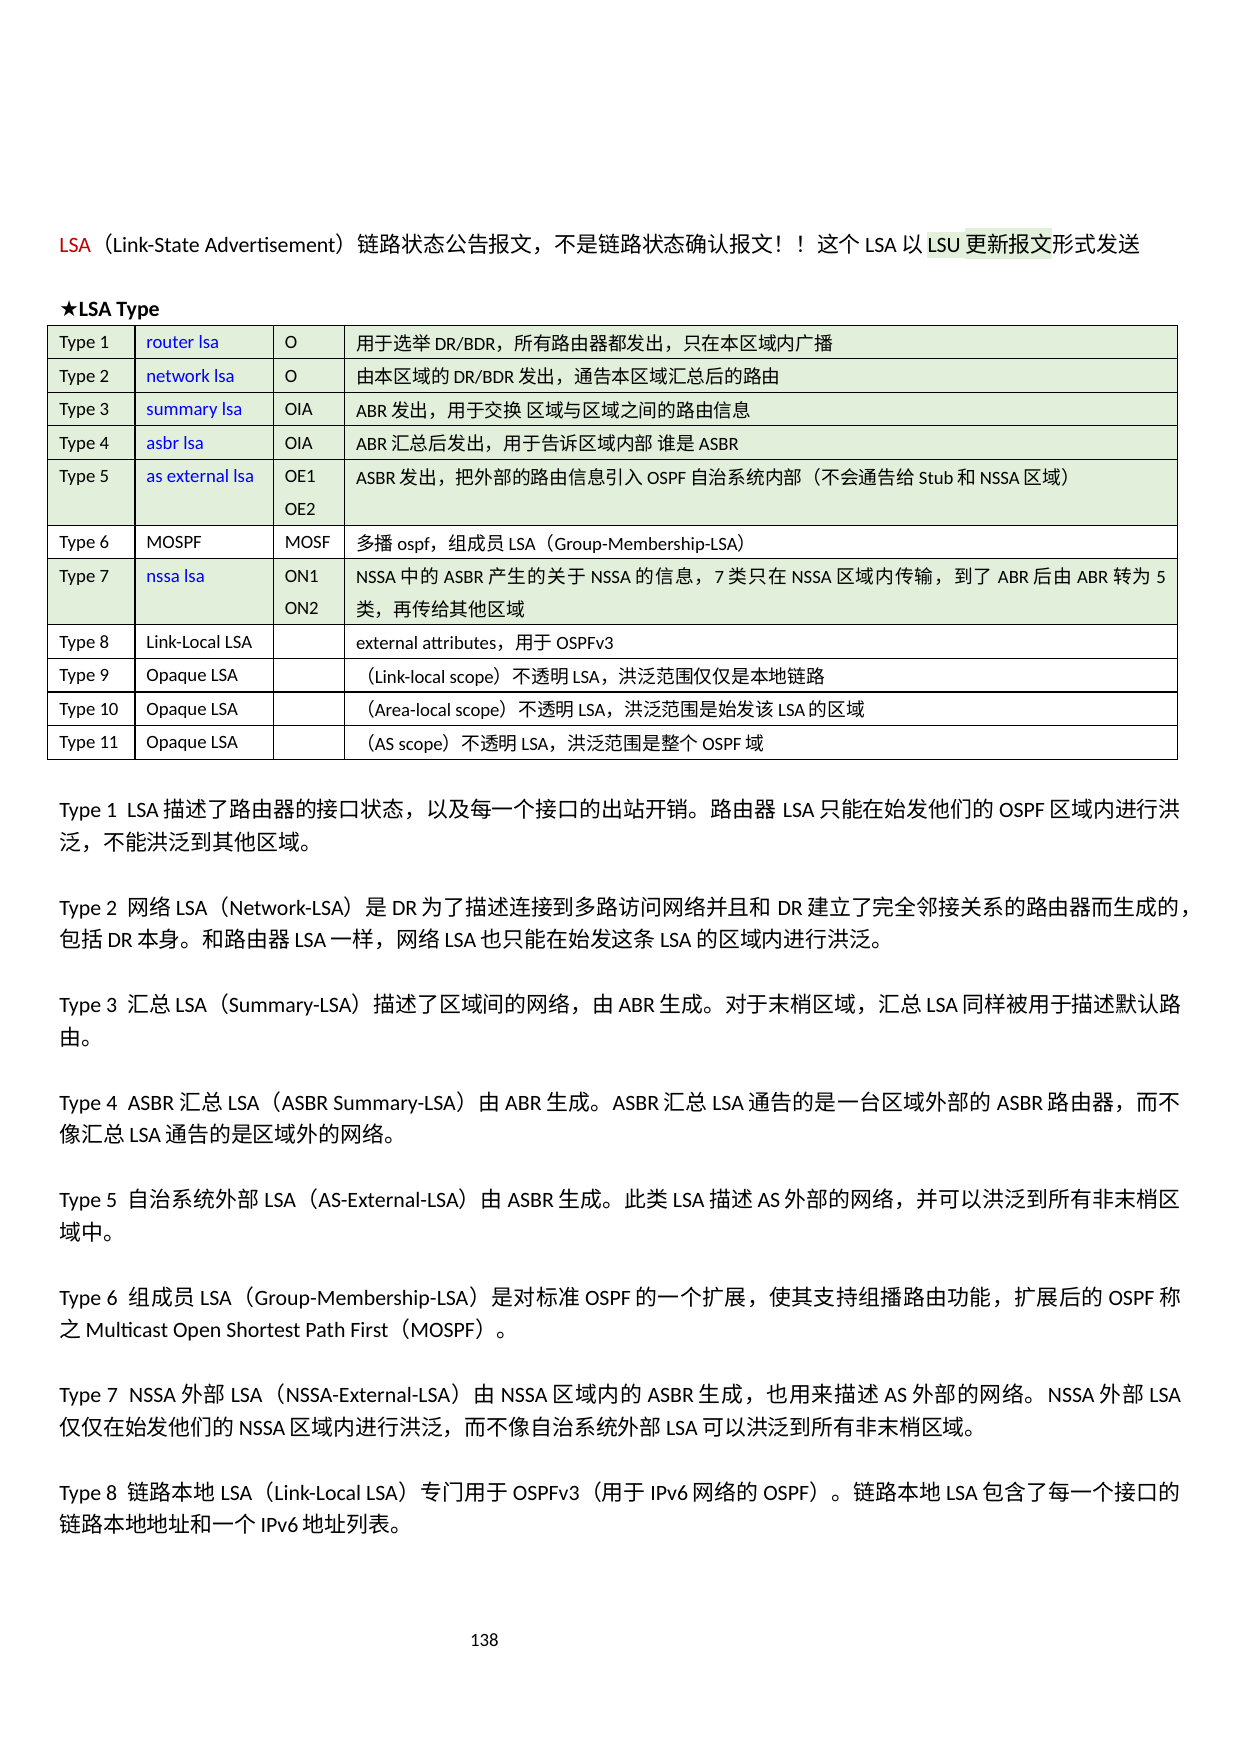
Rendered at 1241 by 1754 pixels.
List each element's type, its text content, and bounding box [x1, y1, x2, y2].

text LSA（Link-State Advertisement）链路状态公告报文，不是链路状态确认报文！！这个LSA以LSU更新报文形式发送 [59, 227, 1181, 259]
text Type 8 链路本地LSA（Link-Local LSA）专门用于OSPFv3（用于IPv6网络的OSPF）。链路本地LSA包含了每一个接口的链路本地地址和一个IPv6地址列表。 [59, 1474, 1181, 1539]
text Type 7 NSSA外部LSA（NSSA-External-LSA）由NSSA区域内的ASBR生成，也用来描述AS外部的网络。NSSA外部LSA仅仅在始发他们的NSSA区域内进行洪泛，而不像自治系统外部LSA可以洪泛到所有非末梢区域。 [59, 1377, 1181, 1442]
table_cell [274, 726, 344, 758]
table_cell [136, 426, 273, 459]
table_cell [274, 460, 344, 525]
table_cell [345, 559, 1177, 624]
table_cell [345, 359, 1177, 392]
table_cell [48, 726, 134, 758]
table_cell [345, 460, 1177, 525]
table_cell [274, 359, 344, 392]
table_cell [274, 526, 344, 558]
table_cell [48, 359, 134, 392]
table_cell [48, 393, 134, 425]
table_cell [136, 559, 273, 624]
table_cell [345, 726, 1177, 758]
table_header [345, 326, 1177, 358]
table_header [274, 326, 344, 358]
text Type 2 网络LSA（Network-LSA）是DR为了描述连接到多路访问网络并且和DR建立了完全邻接关系的路由器而生成的，包括DR本身。和路由器LSA一样，网络LSA也只能在始发这条LSA的区域内进行洪泛。 [59, 889, 1181, 954]
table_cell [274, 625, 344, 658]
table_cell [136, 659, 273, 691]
text Type 3 汇总LSA（Summary-LSA）描述了区域间的网络，由ABR生成。对于末梢区域，汇总LSA同样被用于描述默认路由。 [59, 987, 1181, 1052]
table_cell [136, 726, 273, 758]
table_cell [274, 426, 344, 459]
text Type 5 自治系统外部LSA（AS-External-LSA）由ASBR生成。此类LSA描述AS外部的网络，并可以洪泛到所有非末梢区域中。 [59, 1182, 1181, 1247]
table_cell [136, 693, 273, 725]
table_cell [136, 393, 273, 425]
text Type 1 LSA描述了路由器的接口状态，以及每一个接口的出站开销。路由器LSA只能在始发他们的OSPF区域内进行洪泛，不能洪泛到其他区域。 [59, 792, 1181, 857]
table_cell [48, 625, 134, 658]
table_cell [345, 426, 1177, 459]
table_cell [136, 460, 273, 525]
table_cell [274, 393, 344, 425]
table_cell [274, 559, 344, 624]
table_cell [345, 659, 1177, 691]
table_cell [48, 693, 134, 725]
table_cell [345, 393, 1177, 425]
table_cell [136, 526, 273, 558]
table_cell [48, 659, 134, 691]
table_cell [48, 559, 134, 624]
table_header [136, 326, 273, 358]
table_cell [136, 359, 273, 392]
text ★LSA Type [59, 292, 1181, 324]
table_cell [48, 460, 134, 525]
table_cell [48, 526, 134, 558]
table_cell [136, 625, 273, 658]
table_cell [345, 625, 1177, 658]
text Type 6 组成员LSA（Group-Membership-LSA）是对标准OSPF的一个扩展，使其支持组播路由功能，扩展后的OSPF称之Multicast Open Shortest Path First（MOSPF）。 [59, 1279, 1181, 1344]
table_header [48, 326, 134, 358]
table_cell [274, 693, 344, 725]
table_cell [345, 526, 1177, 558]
text Type 4 ASBR汇总LSA（ASBR Summary-LSA）由ABR生成。ASBR汇总LSA通告的是一台区域外部的ASBR路由器，而不像汇总LSA通告的是区域外的网络。 [59, 1084, 1181, 1149]
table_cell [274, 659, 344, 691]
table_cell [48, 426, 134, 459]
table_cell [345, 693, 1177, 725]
